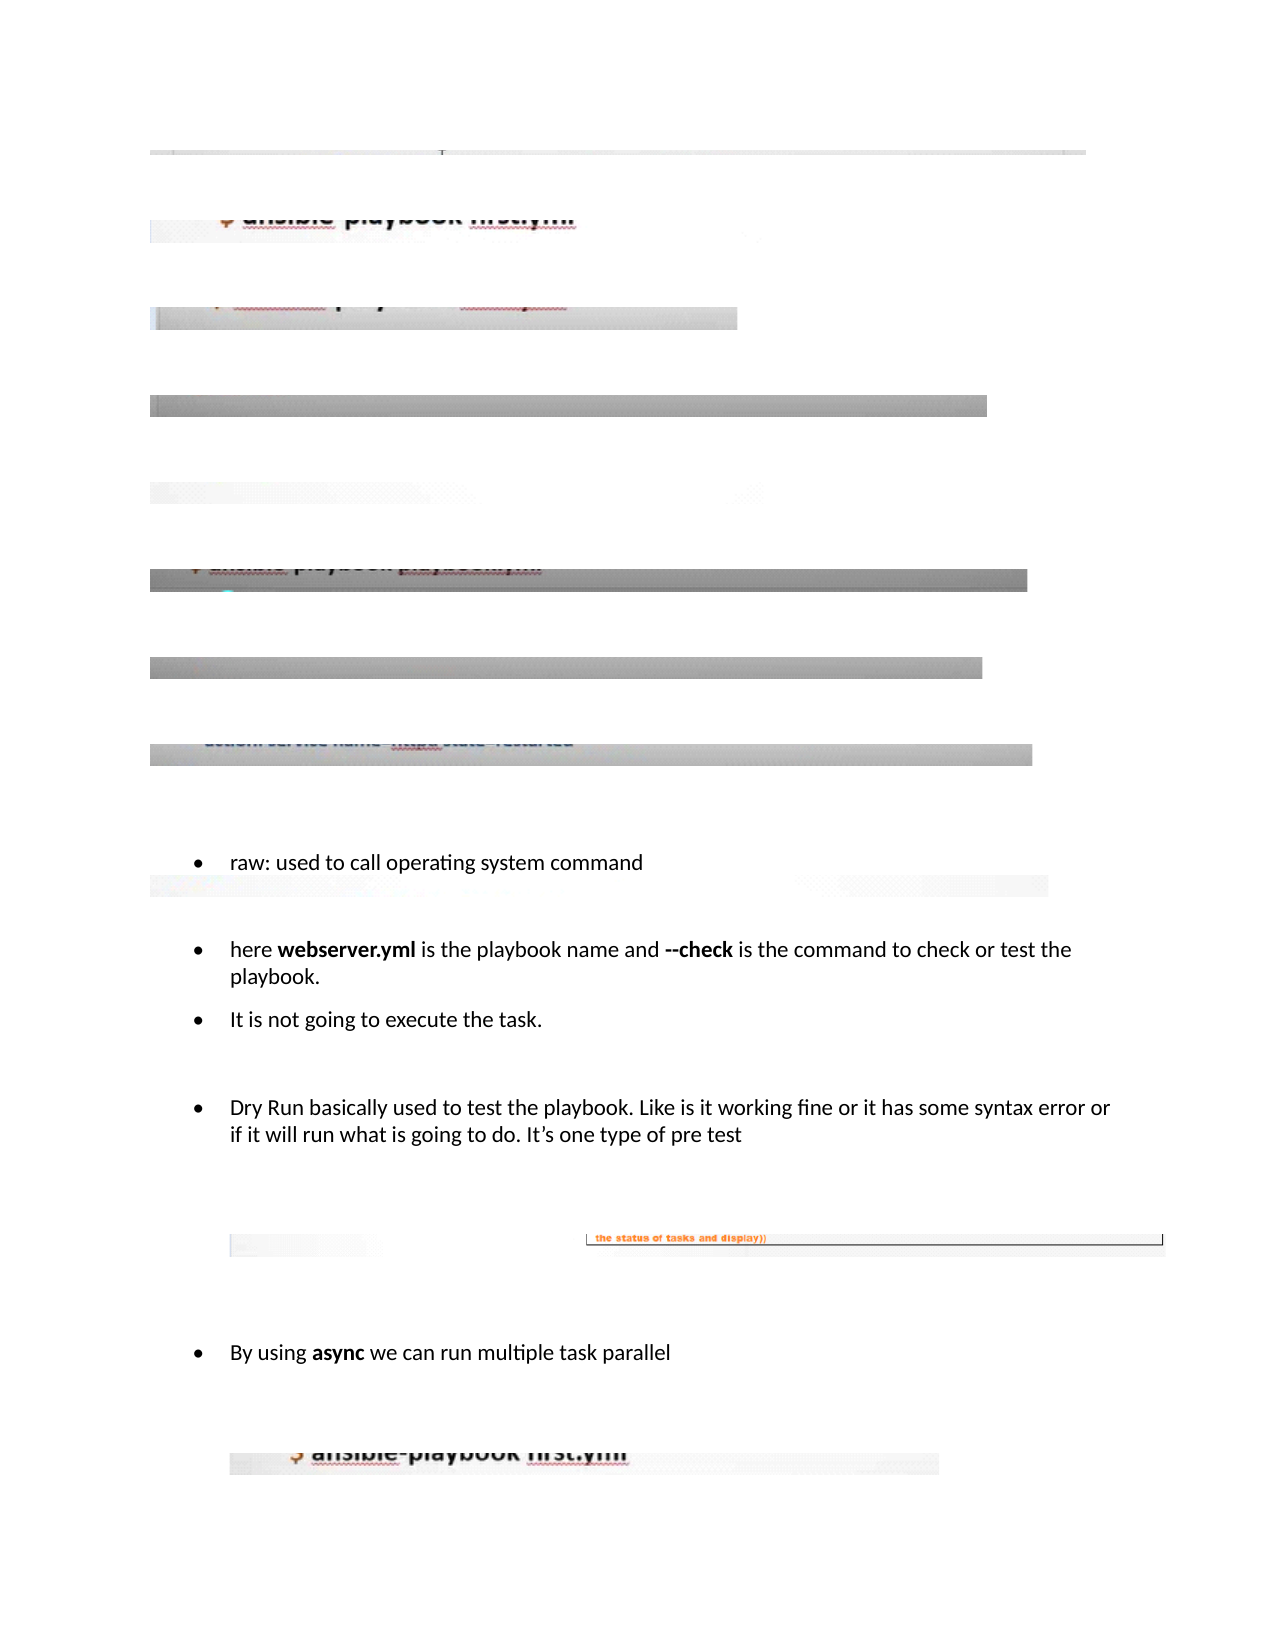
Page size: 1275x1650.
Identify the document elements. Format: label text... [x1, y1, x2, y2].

list Dry Run basically used to test the playbook. Like is it working fine or it has some syntax error or if it will run what is going to do. It’s one type of pre test [192, 1093, 1125, 1147]
list It is not going to execute the task. [192, 1006, 1125, 1033]
list raw: used to call operating system command [192, 848, 1125, 875]
list By using async we can run multiple task parallel [192, 1339, 1125, 1366]
list here webserver.yml is the playbook name and --check is the command to check or test the playbook. [192, 936, 1125, 989]
